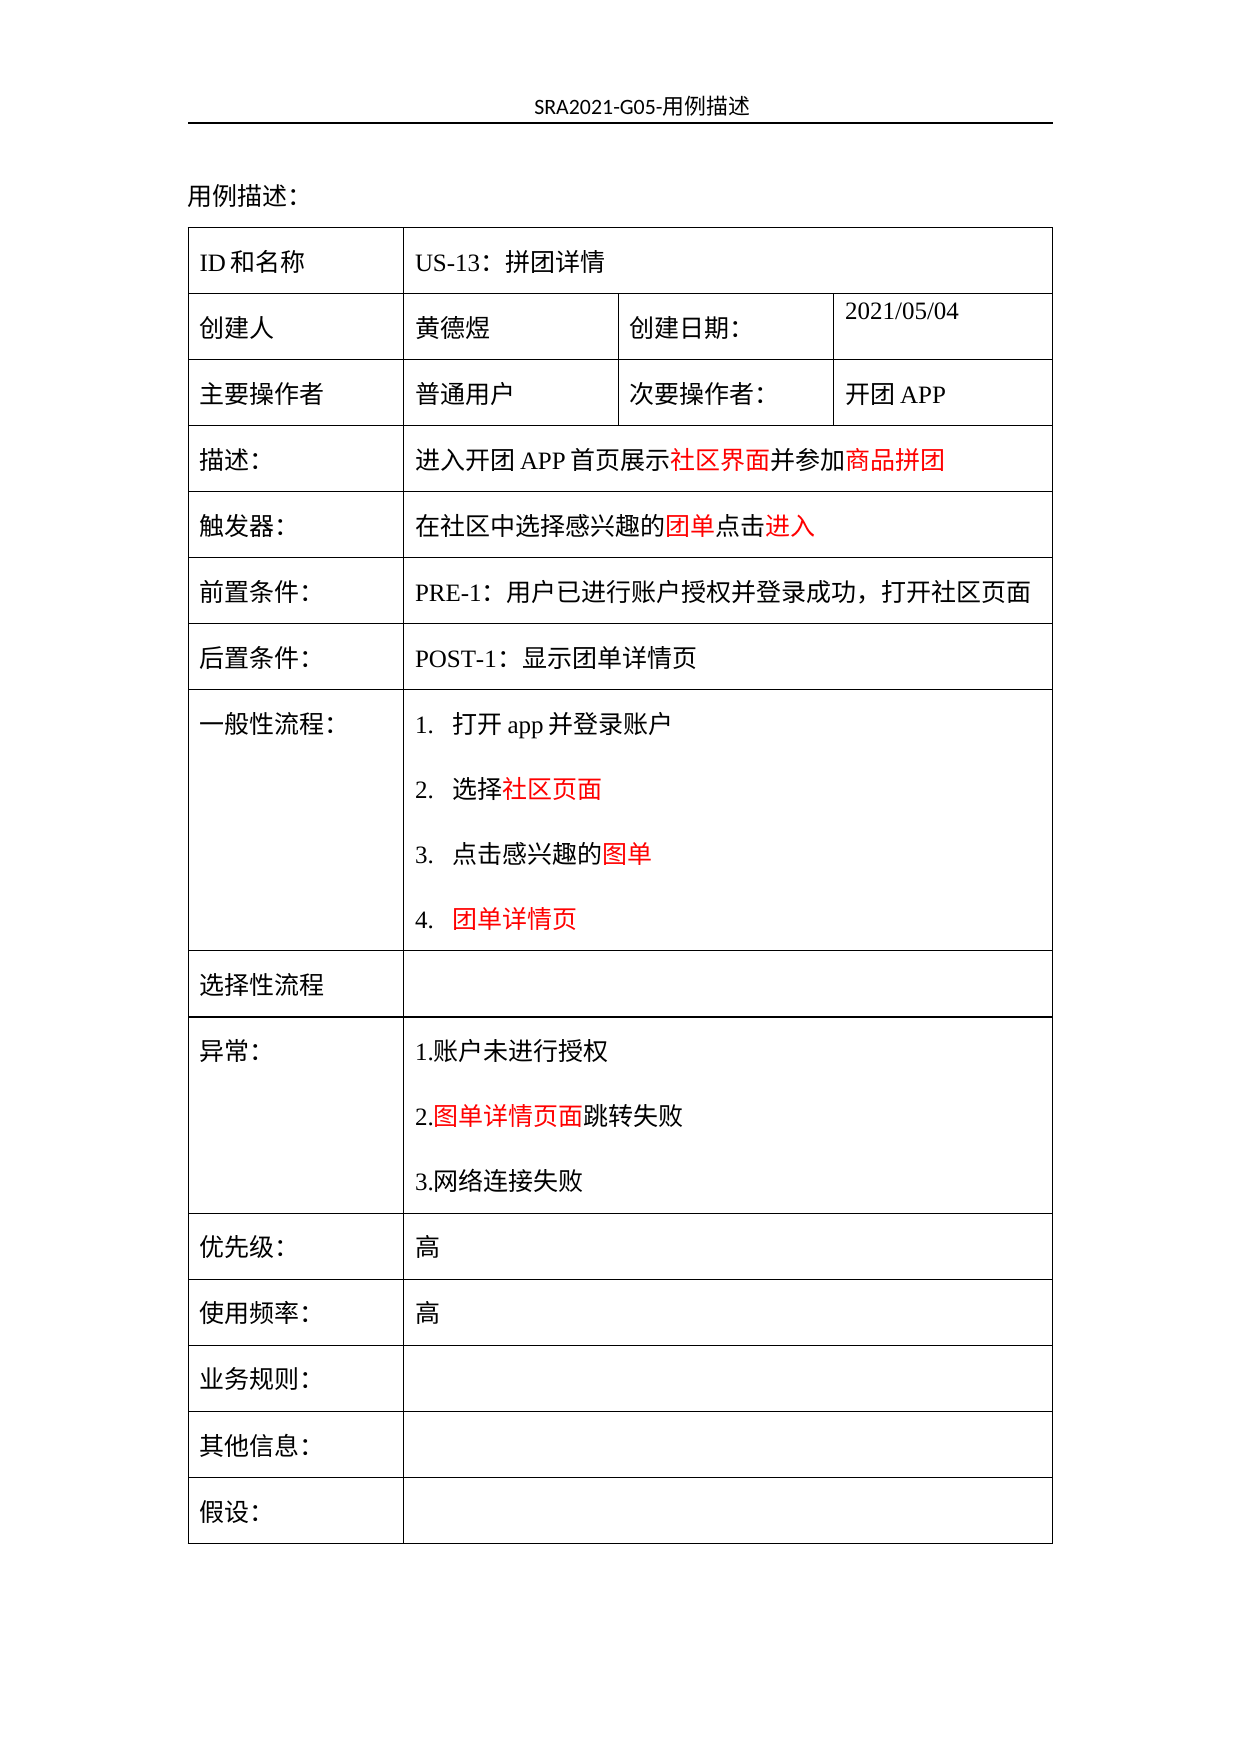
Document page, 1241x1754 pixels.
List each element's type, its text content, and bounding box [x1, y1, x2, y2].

table_cell 高 [404, 1280, 1052, 1344]
table_cell 创建人 [189, 294, 403, 359]
table_cell [404, 1346, 1052, 1411]
table_cell 开团APP [834, 360, 1052, 425]
table_cell 异常： [189, 1018, 403, 1212]
table_cell [404, 951, 1052, 1016]
table_cell 黄德煜 [404, 294, 618, 359]
table_cell 触发器： [189, 492, 403, 557]
table_cell 后置条件： [189, 624, 403, 689]
table_cell POST-1：显示团单详情页 [404, 624, 1052, 689]
table_cell 描述： [189, 426, 403, 491]
text 用例描述： [187, 162, 1053, 227]
table_cell 2021/05/04 [834, 294, 1052, 359]
table_cell 业务规则： [189, 1346, 403, 1411]
table_cell [404, 1412, 1052, 1477]
table_cell 进入开团APP首页展示社区界面并参加商品拼团 [404, 426, 1052, 491]
table_cell 其他信息： [189, 1412, 403, 1477]
table_cell 选择性流程 [189, 951, 403, 1016]
table_header ID和名称 [189, 228, 403, 293]
table_cell 打开app并登录账户 选择社区页面 点击感兴趣的图单 团单详情页 [404, 690, 1052, 950]
table_cell 优先级： [189, 1214, 403, 1278]
table_cell 高 [404, 1214, 1052, 1278]
table_cell 主要操作者 [189, 360, 403, 425]
table_cell 假设： [189, 1478, 403, 1543]
table_header US-13：拼团详情 [404, 228, 1052, 293]
table_cell 前置条件： [189, 558, 403, 623]
table_cell 1.账户未进行授权 2.图单详情页面跳转失败 3.网络连接失败 [404, 1018, 1052, 1212]
table_cell 在社区中选择感兴趣的团单点击进入 [404, 492, 1052, 557]
table_cell 次要操作者： [619, 360, 833, 425]
table_cell 使用频率： [189, 1280, 403, 1344]
table_cell [404, 1478, 1052, 1543]
table_cell PRE-1：用户已进行账户授权并登录成功，打开社区页面 [404, 558, 1052, 623]
table_cell 普通用户 [404, 360, 618, 425]
table_cell 创建日期： [619, 294, 833, 359]
table_cell 一般性流程： [189, 690, 403, 950]
